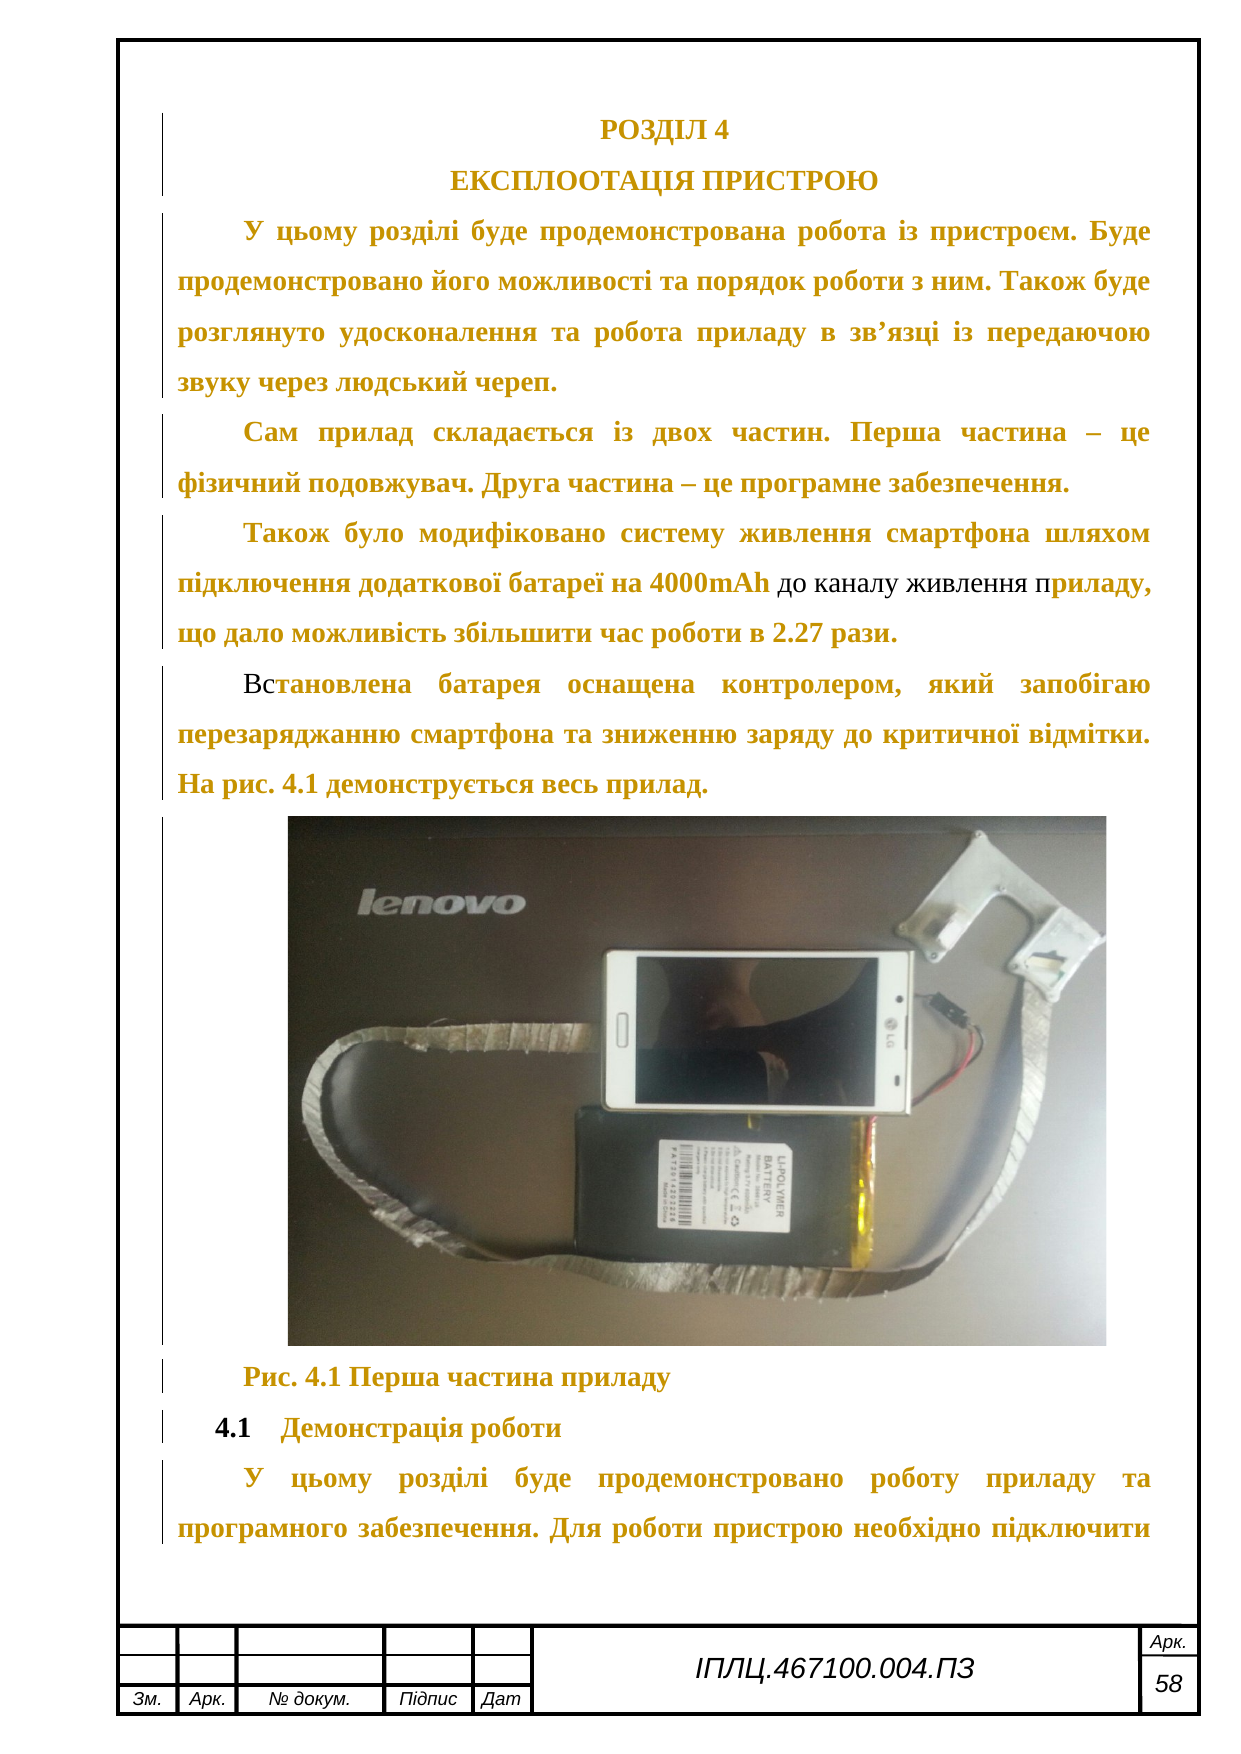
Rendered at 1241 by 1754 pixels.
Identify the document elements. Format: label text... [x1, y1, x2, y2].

subtitle РОЗДІЛ 4 ЕКСПЛООТАЦІЯ ПРИСТРОЮ [177, 112, 1152, 196]
text Встановлена батарея оснащена контролером, який запобігаю перезаряджанню смартфона та зниженню заряду до критичної відмітки. На рис. 4.1 демонструється весь прилад. [177, 666, 1152, 800]
text Сам прилад складається із двох частин. Перша частина – це фізичний подовжувач. Друга частина – це програмне забезпечення. [177, 414, 1152, 498]
text Також було модифіковано систему живлення смартфона шляхом підключення додаткової батареї на 4000mAh до каналу живлення приладу, що дало можливість збільшити час роботи в 2.27 рази. [177, 515, 1152, 649]
picture [287, 816, 1107, 1346]
text Рис. 4.1 Перша частина приладу [177, 1359, 1152, 1393]
text У цьому розділі буде продемонстрована робота із пристроєм. Буде продемонстровано його можливості та порядок роботи з ним. Також буде розглянуто удосконалення та робота приладу в зв’язці із передаючою звуку через людський череп. [177, 213, 1152, 398]
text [177, 1460, 1152, 1544]
subtitle Демонстрація роботи [215, 1410, 1152, 1443]
